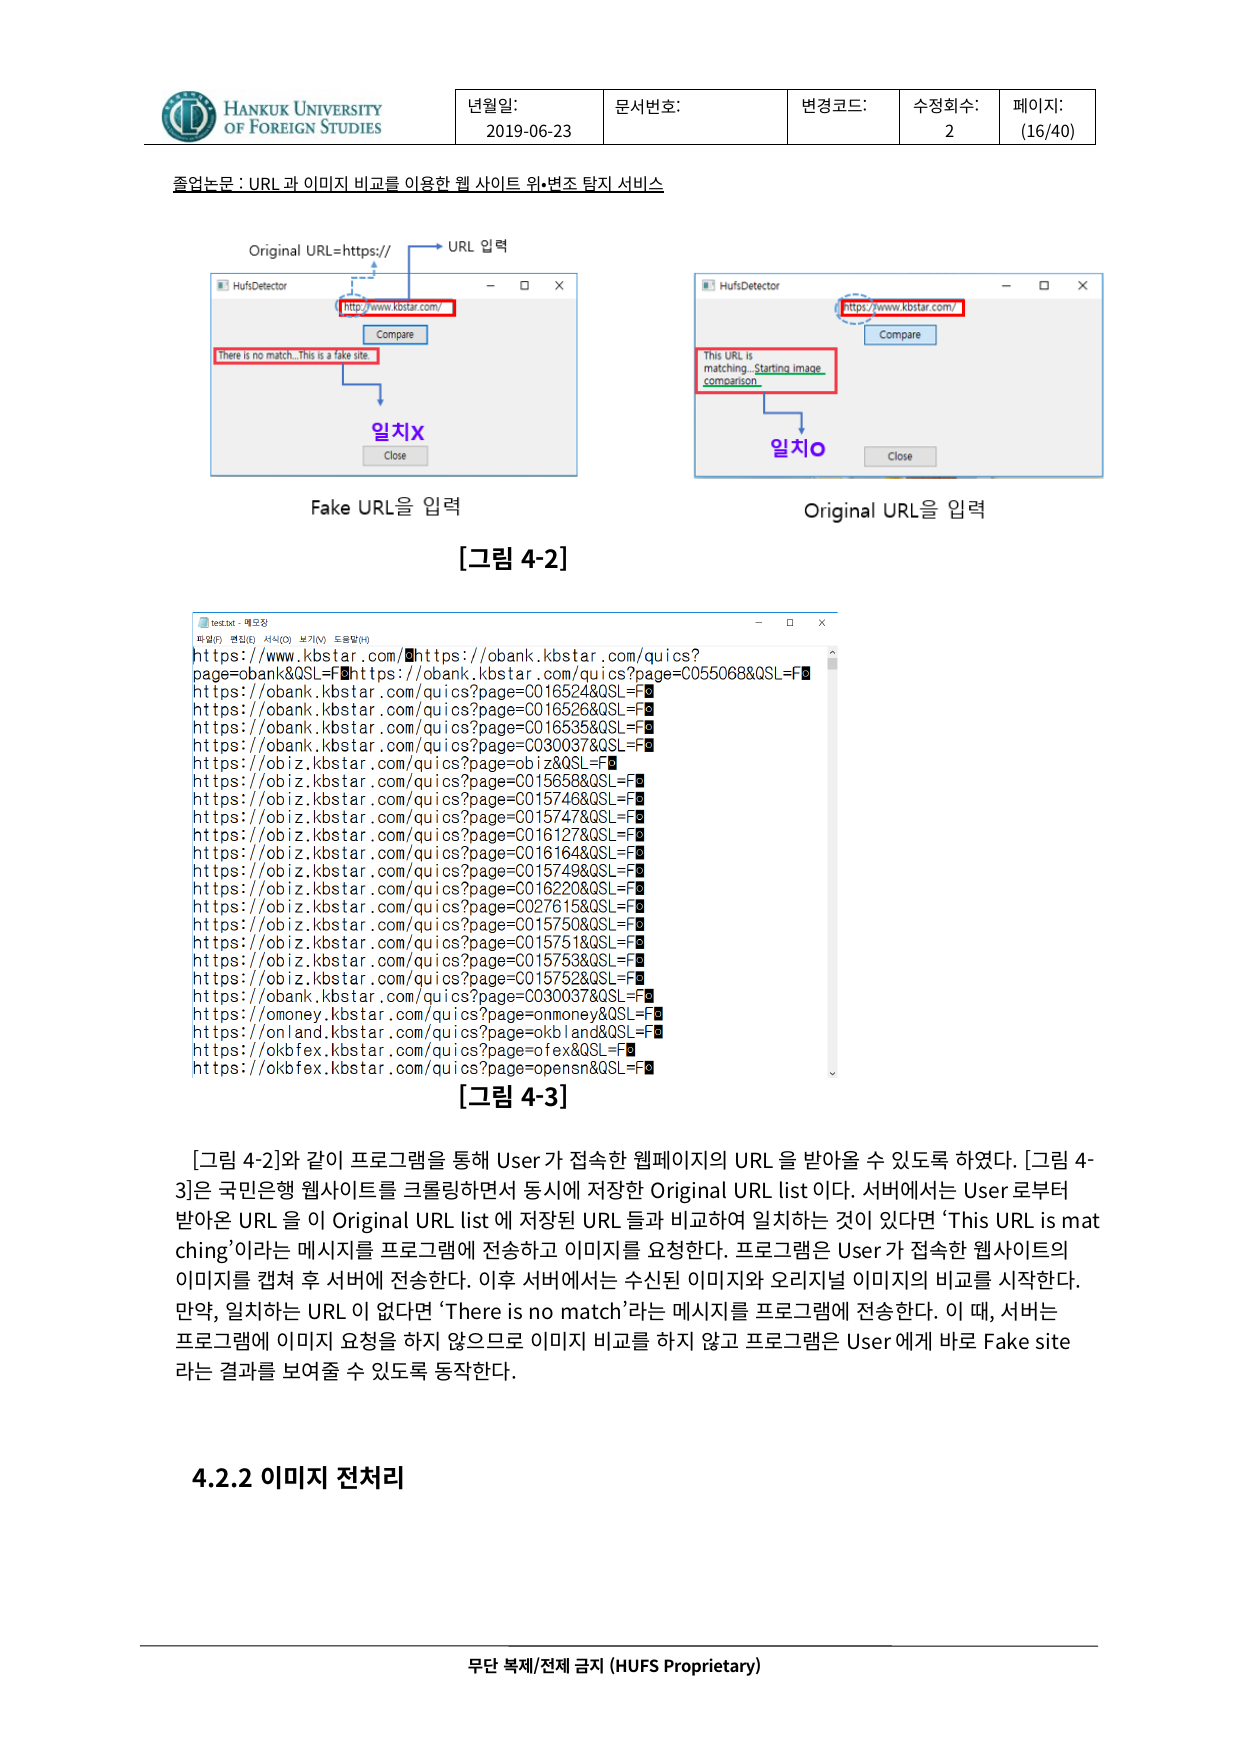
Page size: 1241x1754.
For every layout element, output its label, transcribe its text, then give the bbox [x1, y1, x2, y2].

text [그림 4-3] [283, 1077, 1109, 1114]
text 4.2.2 이미지 전처리 [192, 1458, 792, 1494]
text [그림 4-2]와 같이 프로그램을 통해 User가 접속한 웹페이지의 URL을 받아올 수 있도록 하였다. [그림 4-3]은 국민은행 웹사이트를 크롤링하면서 동시에 저장한 Original URL list이다. 서버에서는 User로부터 받아온 URL을 이 Original URL list에 저장된 URL들과 비교하여 일치하는 것이 있다면 ‘This URL is matching’이라는 메시지를 프로그램에 전송하고 이미지를 요청한다. 프로그램은 User가 접속한 웹사이트의 이미지를 캡쳐 후 서버에 전송한다. 이후 서버에서는 수신된 이미지와 오리지널 이미지의 비교를 시작한다. 만약, 일치하는 URL이 없다면 ‘There is no match’라는 메시지를 프로그램에 전송한다. 이 때, 서버는 프로그램에 이미지 요청을 하지 않으므로 이미지 비교를 하지 않고 프로그램은 User에게 바로 Fake site라는 결과를 보여줄 수 있도록 동작한다. [175, 1144, 1109, 1386]
text [그림 4-2] [283, 540, 1109, 576]
picture [192, 612, 838, 1078]
picture [161, 89, 383, 143]
picture [192, 225, 1116, 540]
